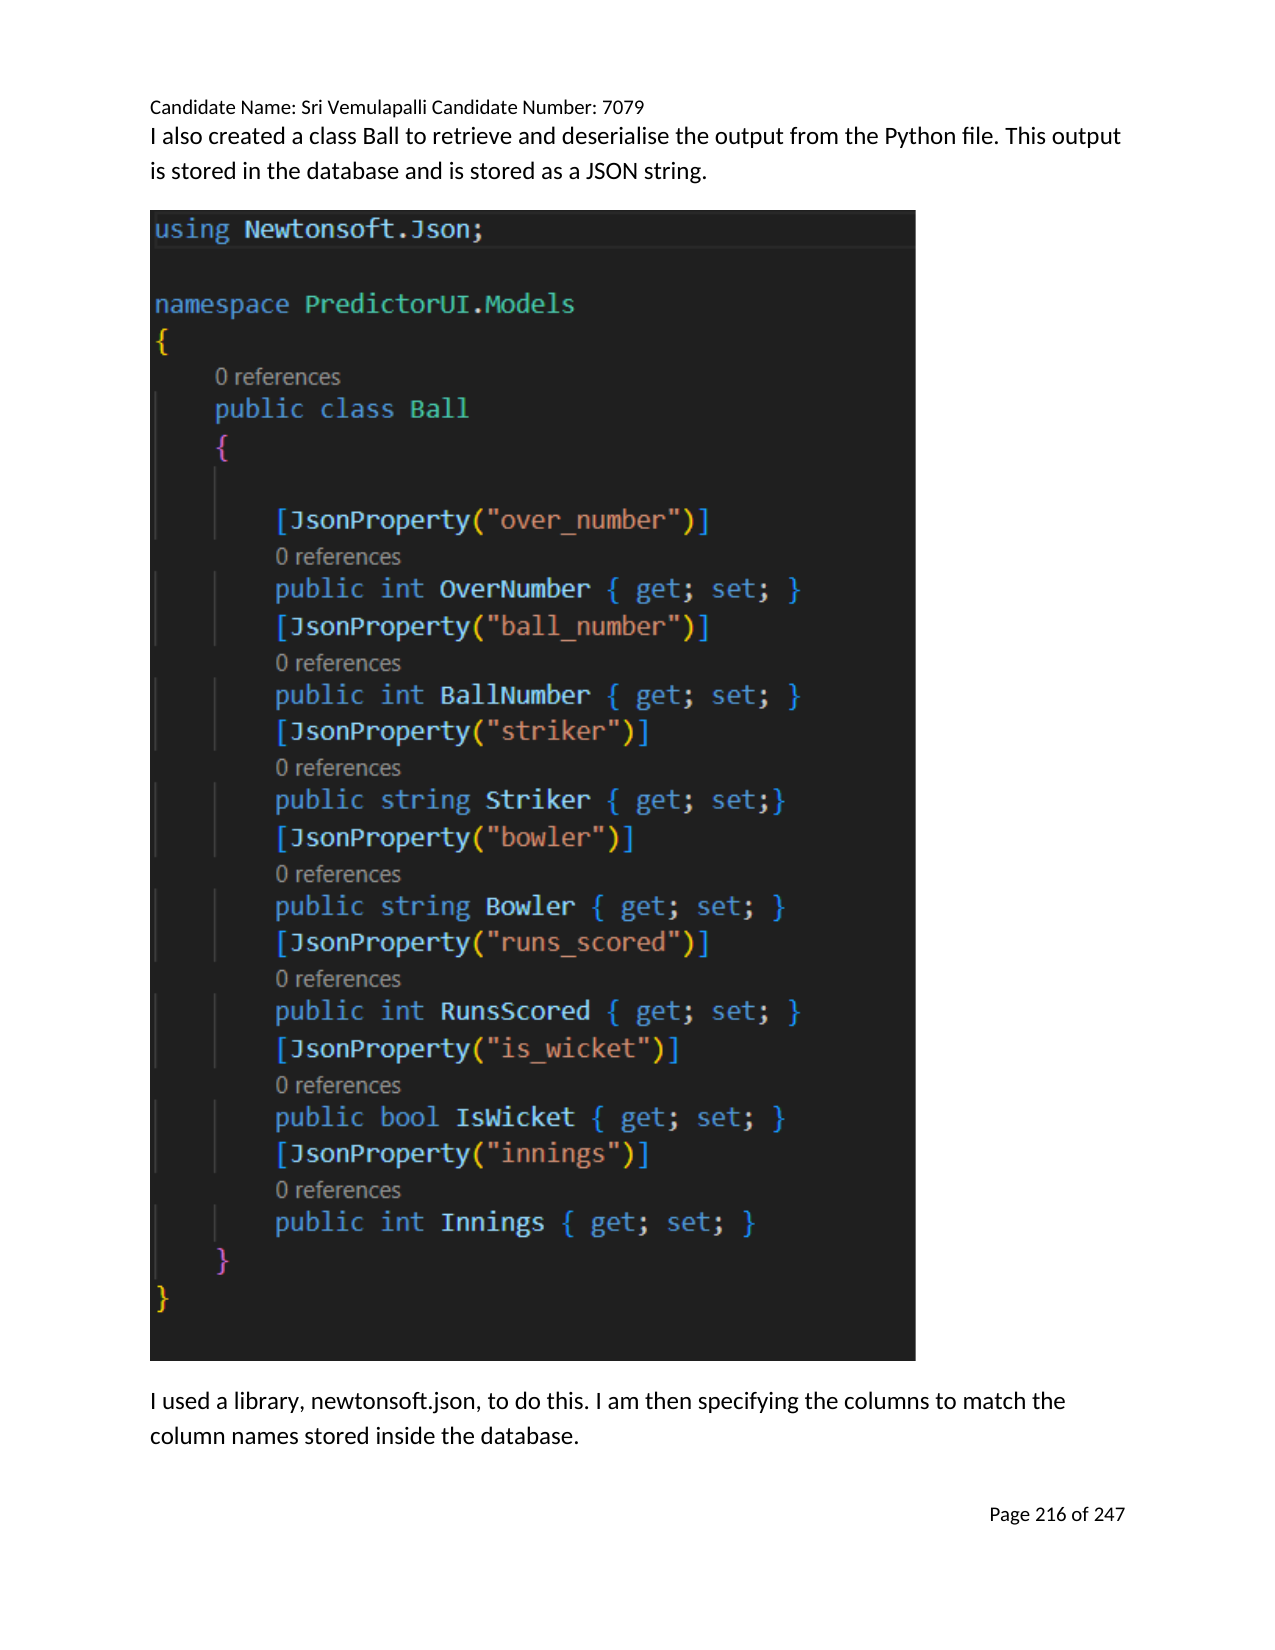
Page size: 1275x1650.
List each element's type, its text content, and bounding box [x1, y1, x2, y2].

text I also created a class Ball to retrieve and deserialise the output from the Python file. This output is stored in the database and is stored as a JSON string. [150, 120, 1125, 186]
picture [150, 210, 916, 1361]
text I used a library, newtonsoft.json, to do this. I am then specifying the columns to match the column names stored inside the database. [150, 1385, 1125, 1451]
